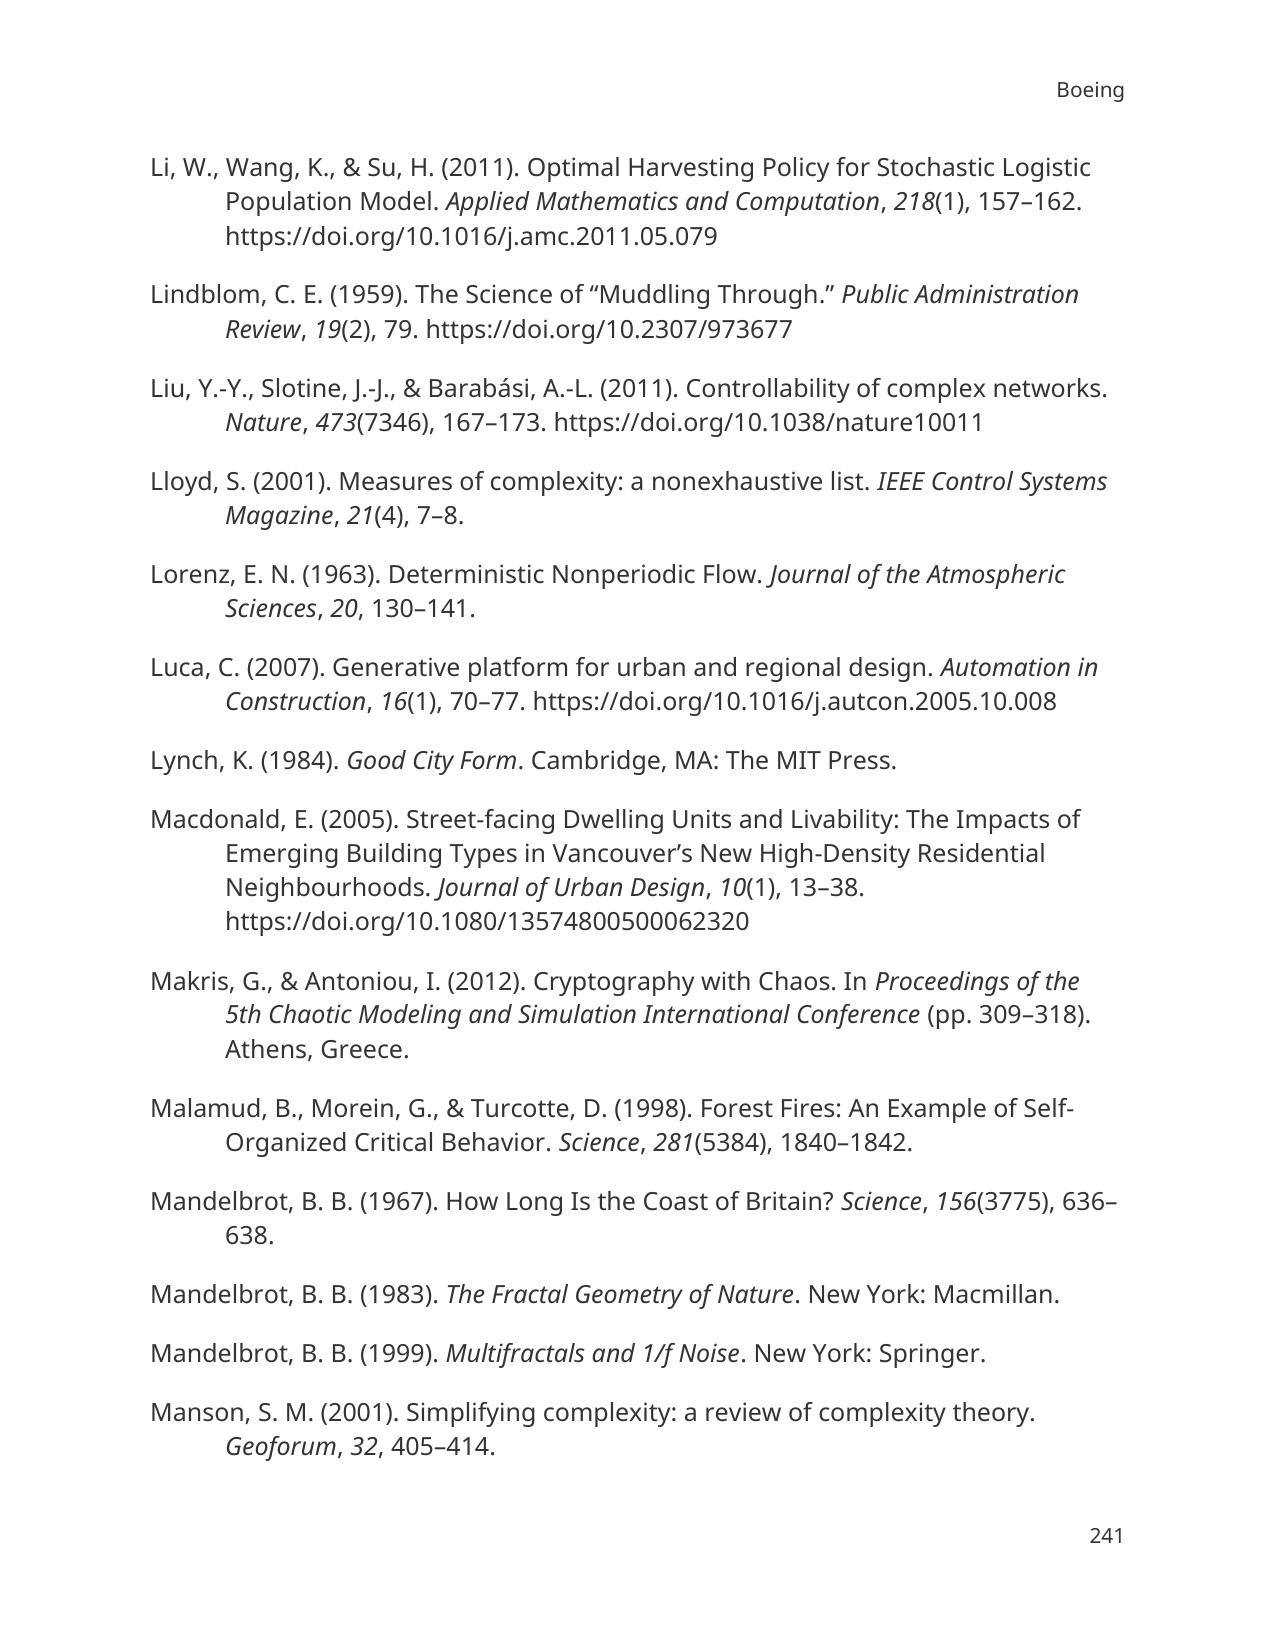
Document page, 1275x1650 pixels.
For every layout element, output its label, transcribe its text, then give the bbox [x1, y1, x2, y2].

text Lindblom, C. E. (1959). The Science of “Muddling Through.” Public Administration Review, 19(2), 79. https://doi.org/10.2307/973677 [150, 277, 1125, 345]
text Mandelbrot, B. B. (1967). How Long Is the Coast of Britain? Science, 156(3775), 636–638. [150, 1183, 1125, 1252]
text Makris, G., & Antoniou, I. (2012). Cryptography with Chaos. In Proceedings of the 5th Chaotic Modeling and Simulation International Conference (pp. 309–318). Athens, Greece. [150, 963, 1125, 1065]
text Luca, C. (2007). Generative platform for urban and regional design. Automation in Construction, 16(1), 70–77. https://doi.org/10.1016/j.autcon.2005.10.008 [150, 650, 1125, 718]
text Mandelbrot, B. B. (1983). The Fractal Geometry of Nature. New York: Macmillan. [150, 1277, 1125, 1311]
text Lorenz, E. N. (1963). Deterministic Nonperiodic Flow. Journal of the Atmospheric Sciences, 20, 130–141. [150, 557, 1125, 625]
text Lloyd, S. (2001). Measures of complexity: a nonexhaustive list. IEEE Control Systems Magazine, 21(4), 7–8. [150, 463, 1125, 532]
text Li, W., Wang, K., & Su, H. (2011). Optimal Harvesting Policy for Stochastic Logistic Population Model. Applied Mathematics and Computation, 218(1), 157–162. https://doi.org/10.1016/j.amc.2011.05.079 [150, 150, 1125, 252]
text Mandelbrot, B. B. (1999). Multifractals and 1/f Noise. New York: Springer. [150, 1336, 1125, 1370]
text Malamud, B., Morein, G., & Turcotte, D. (1998). Forest Fires: An Example of Self-Organized Critical Behavior. Science, 281(5384), 1840–1842. [150, 1090, 1125, 1158]
text Macdonald, E. (2005). Street-facing Dwelling Units and Livability: The Impacts of Emerging Building Types in Vancouver’s New High-Density Residential Neighbourhoods. Journal of Urban Design, 10(1), 13–38. https://doi.org/10.1080/13574800500062320 [150, 802, 1125, 938]
text Lynch, K. (1984). Good City Form. Cambridge, MA: The MIT Press. [150, 743, 1125, 777]
text Liu, Y.-Y., Slotine, J.-J., & Barabási, A.-L. (2011). Controllability of complex networks. Nature, 473(7346), 167–173. https://doi.org/10.1038/nature10011 [150, 370, 1125, 438]
text Manson, S. M. (2001). Simplifying complexity: a review of complexity theory. Geoforum, 32, 405–414. [150, 1395, 1125, 1463]
